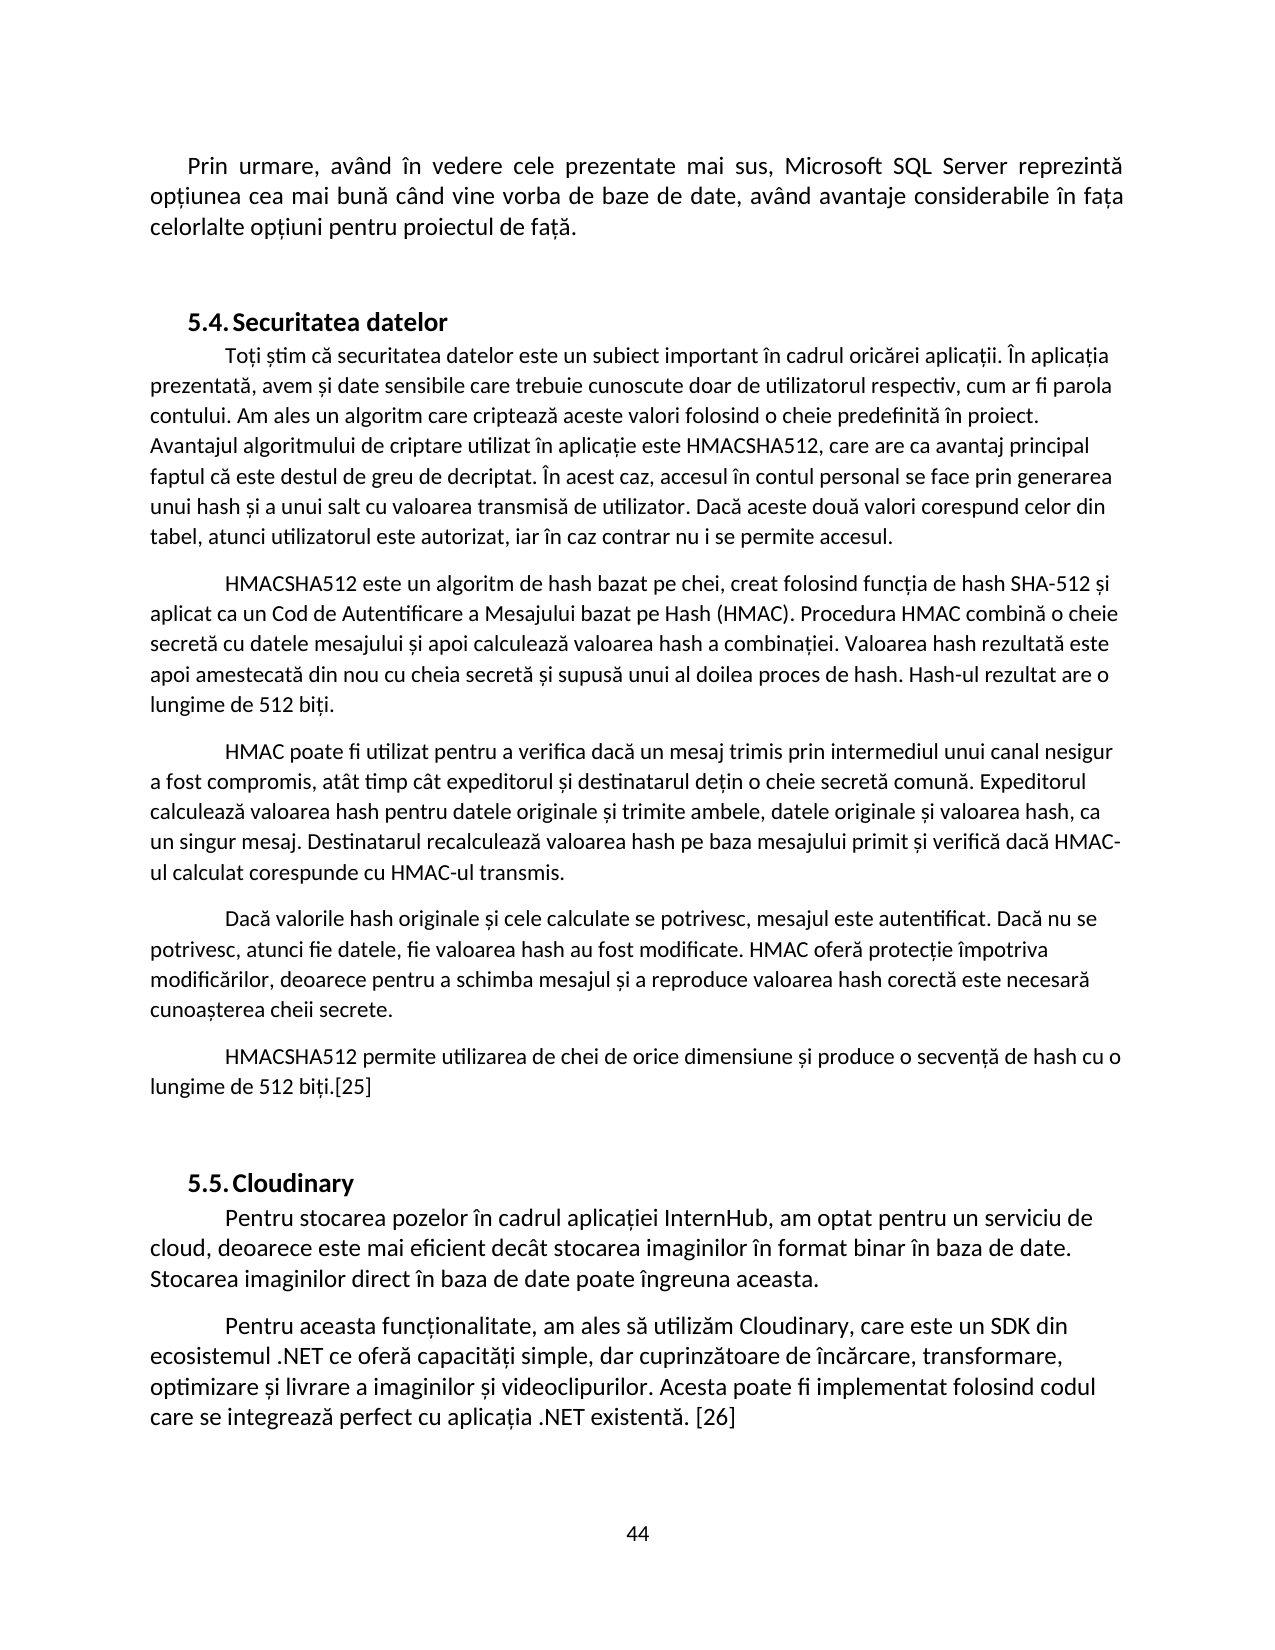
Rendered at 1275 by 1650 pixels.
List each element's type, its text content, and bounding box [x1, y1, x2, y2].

subtitle Cloudinary [187, 1166, 1125, 1199]
text Prin urmare, având în vedere cele prezentate mai sus, Microsoft SQL Server reprezintă opțiunea cea mai bună când vine vorba de baze de date, având avantaje considerabile în fața celorlalte opțiuni pentru proiectul de față. [150, 150, 1125, 242]
subtitle Securitatea datelor [187, 305, 1125, 338]
text Dacă valorile hash originale și cele calculate se potrivesc, mesajul este autentificat. Dacă nu se potrivesc, atunci fie datele, fie valoarea hash au fost modificate. HMAC oferă protecție împotriva modificărilor, deoarece pentru a schimba mesajul și a reproduce valoarea hash corectă este necesară cunoașterea cheii secrete. [150, 904, 1125, 1023]
text HMACSHA512 permite utilizarea de chei de orice dimensiune și produce o secvență de hash cu o lungime de 512 biți.[25] [150, 1042, 1125, 1100]
text Toți știm că securitatea datelor este un subiect important în cadrul oricărei aplicații. În aplicația prezentată, avem și date sensibile care trebuie cunoscute doar de utilizatorul respectiv, cum ar fi parola contului. Am ales un algoritm care criptează aceste valori folosind o cheie predefinită în proiect. Avantajul algoritmului de criptare utilizat în aplicație este HMACSHA512, care are ca avantaj principal faptul că este destul de greu de decriptat. În acest caz, accesul în contul personal se face prin generarea unui hash și a unui salt cu valoarea transmisă de utilizator. Dacă aceste două valori corespund celor din tabel, atunci utilizatorul este autorizat, iar în caz contrar nu i se permite accesul. [150, 341, 1125, 550]
text Pentru aceasta funcționalitate, am ales să utilizăm Cloudinary, care este un SDK din ecosistemul .NET ce oferă capacități simple, dar cuprinzătoare de încărcare, transformare, optimizare și livrare a imaginilor și videoclipurilor. Acesta poate fi implementat folosind codul care se integrează perfect cu aplicația .NET existentă. [26] [150, 1310, 1125, 1432]
text Pentru stocarea pozelor în cadrul aplicației InternHub, am optat pentru un serviciu de cloud, deoarece este mai eficient decât stocarea imaginilor în format binar în baza de date. Stocarea imaginilor direct în baza de date poate îngreuna aceasta. [150, 1202, 1125, 1293]
text HMACSHA512 este un algoritm de hash bazat pe chei, creat folosind funcția de hash SHA-512 și aplicat ca un Cod de Autentificare a Mesajului bazat pe Hash (HMAC). Procedura HMAC combină o cheie secretă cu datele mesajului și apoi calculează valoarea hash a combinației. Valoarea hash rezultată este apoi amestecată din nou cu cheia secretă și supusă unui al doilea proces de hash. Hash-ul rezultat are o lungime de 512 biți. [150, 569, 1125, 718]
text HMAC poate fi utilizat pentru a verifica dacă un mesaj trimis prin intermediul unui canal nesigur a fost compromis, atât timp cât expeditorul și destinatarul dețin o cheie secretă comună. Expeditorul calculează valoarea hash pentru datele originale și trimite ambele, datele originale și valoarea hash, ca un singur mesaj. Destinatarul recalculează valoarea hash pe baza mesajului primit și verifică dacă HMAC-ul calculat corespunde cu HMAC-ul transmis. [150, 737, 1125, 886]
